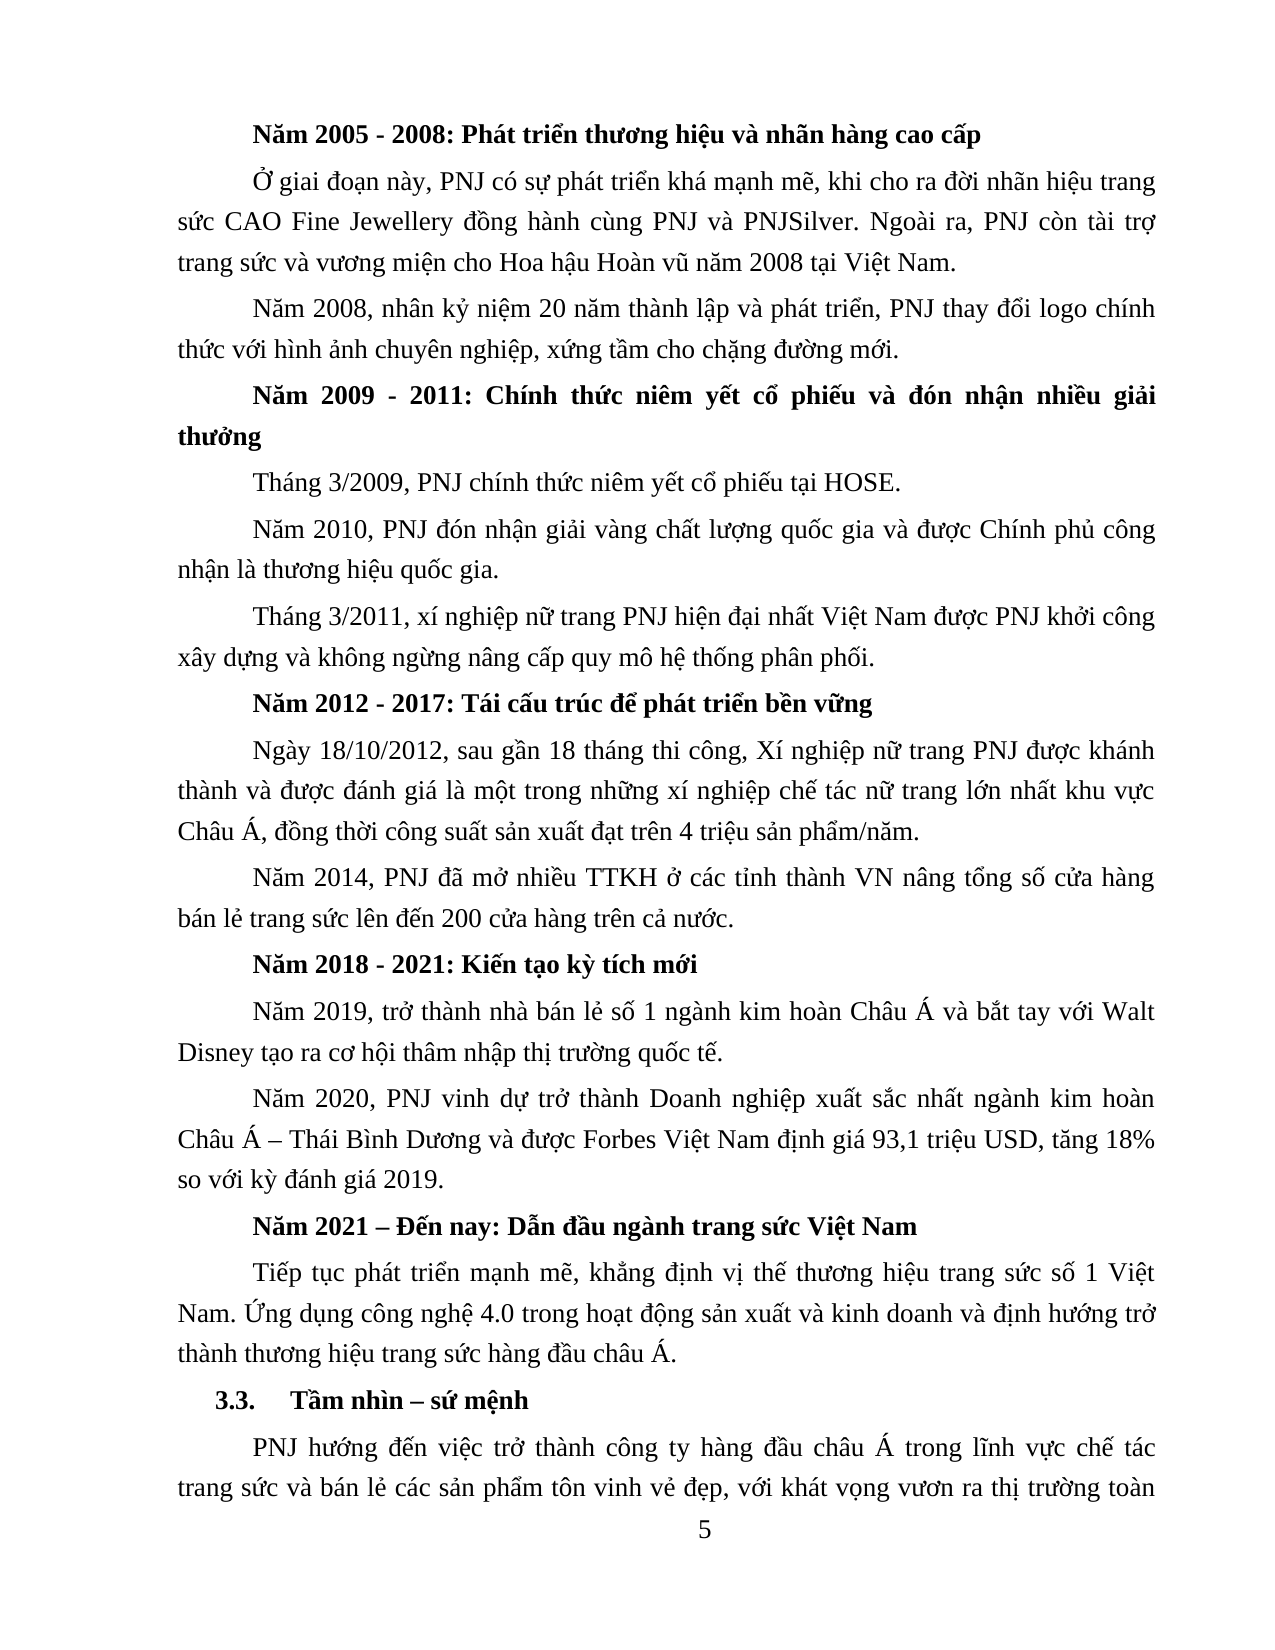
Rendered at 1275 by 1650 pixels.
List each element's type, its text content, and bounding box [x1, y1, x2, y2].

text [177, 1431, 1157, 1502]
text Tiếp tục phát triển mạnh mẽ, khẳng định vị thế thương hiệu trang sức số 1 Việt Nam. Ứng dụng công nghệ 4.0 trong hoạt động sản xuất và kinh doanh và định hướng trở thành thương hiệu trang sức hàng đầu châu Á. [177, 1256, 1157, 1368]
subtitle Tầm nhìn – sứ mệnh [215, 1384, 1157, 1415]
text Năm 2010, PNJ đón nhận giải vàng chất lượng quốc gia và được Chính phủ công nhận là thương hiệu quốc gia. [177, 513, 1157, 585]
text Ngày 18/10/2012, sau gần 18 tháng thi công, Xí nghiệp nữ trang PNJ được khánh thành và được đánh giá là một trong những xí nghiệp chế tác nữ trang lớn nhất khu vực Châu Á, đồng thời công suất sản xuất đạt trên 4 triệu sản phẩm/năm. [177, 734, 1157, 846]
text Năm 2014, PNJ đã mở nhiều TTKH ở các tỉnh thành VN nâng tổng số cửa hàng bán lẻ trang sức lên đến 200 cửa hàng trên cả nước. [177, 861, 1157, 933]
text Tháng 3/2011, xí nghiệp nữ trang PNJ hiện đại nhất Việt Nam được PNJ khởi công xây dựng và không ngừng nâng cấp quy mô hệ thống phân phối. [177, 600, 1157, 672]
text Năm 2019, trở thành nhà bán lẻ số 1 ngành kim hoàn Châu Á và bắt tay với Walt Disney tạo ra cơ hội thâm nhập thị trường quốc tế. [177, 995, 1157, 1067]
text Tháng 3/2009, PNJ chính thức niêm yết cổ phiếu tại HOSE. [177, 466, 1157, 498]
text Năm 2008, nhân kỷ niệm 20 năm thành lập và phát triển, PNJ thay đổi logo chính thức với hình ảnh chuyên nghiệp, xứng tầm cho chặng đường mới. [177, 292, 1157, 364]
text Ở giai đoạn này, PNJ có sự phát triển khá mạnh mẽ, khi cho ra đời nhãn hiệu trang sức CAO Fine Jewellery đồng hành cùng PNJ và PNJSilver. Ngoài ra, PNJ còn tài trợ trang sức và vương miện cho Hoa hậu Hoàn vũ năm 2008 tại Việt Nam. [177, 165, 1157, 277]
text Năm 2009 - 2011: Chính thức niêm yết cổ phiếu và đón nhận nhiều giải thưởng [177, 379, 1157, 451]
text Năm 2018 - 2021: Kiến tạo kỳ tích mới [177, 948, 1157, 980]
text Năm 2012 - 2017: Tái cấu trúc để phát triển bền vững [177, 687, 1157, 718]
text Năm 2005 - 2008: Phát triển thương hiệu và nhãn hàng cao cấp [177, 118, 1157, 149]
text Năm 2021 – Đến nay: Dẫn đầu ngành trang sức Việt Nam [177, 1210, 1157, 1241]
text Năm 2020, PNJ vinh dự trở thành Doanh nghiệp xuất sắc nhất ngành kim hoàn Châu Á – Thái Bình Dương và được Forbes Việt Nam định giá 93,1 triệu USD, tăng 18% so với kỳ đánh giá 2019. [177, 1082, 1157, 1194]
